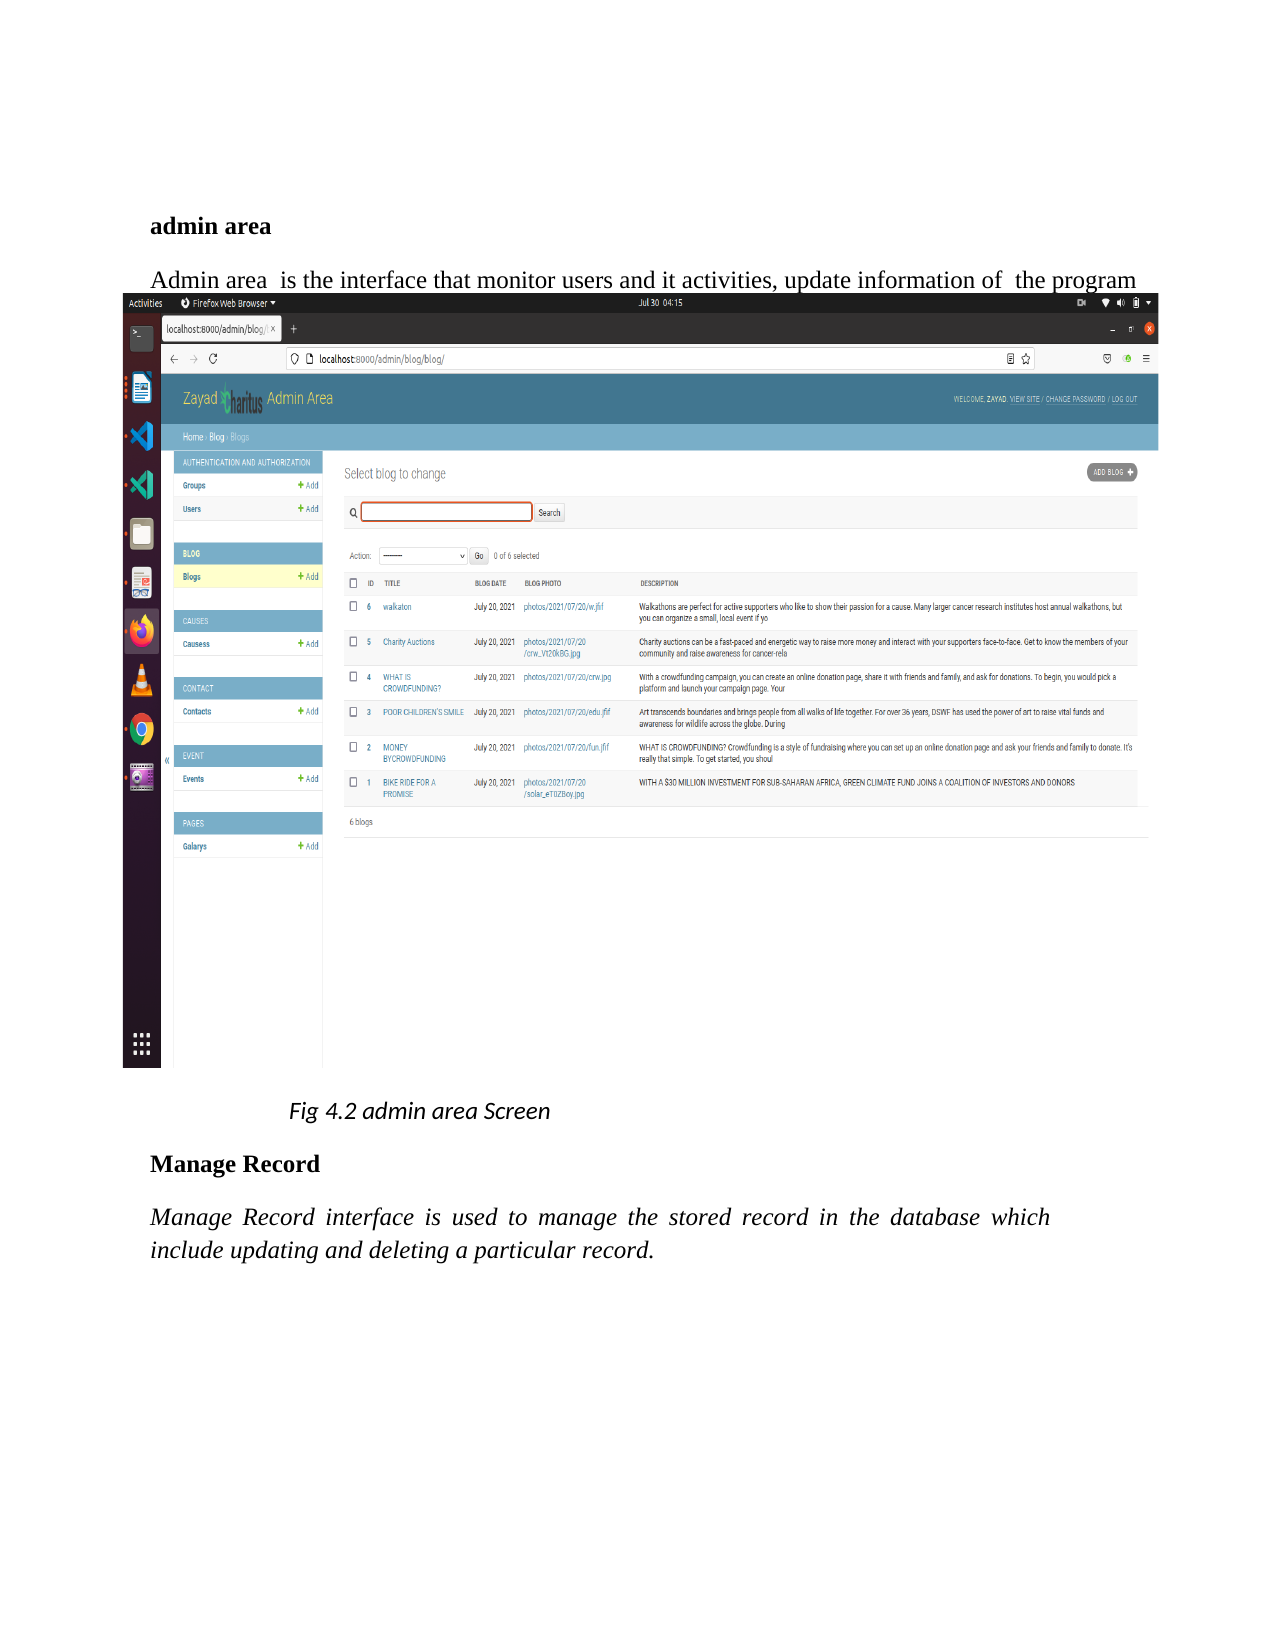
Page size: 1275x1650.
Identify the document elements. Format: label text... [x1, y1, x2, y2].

text Admin area is the interface that monitor users and it activities, update information of the program [150, 265, 1158, 293]
subtitle admin area [150, 211, 1158, 240]
text Fig 4.2 admin area Screen [289, 1098, 1158, 1124]
picture [122, 293, 1159, 1068]
subtitle Manage Record [150, 1149, 1158, 1177]
text Manage Record interface is used to manage the stored record in the database which include updating and deleting a particular record. [150, 1202, 1125, 1264]
